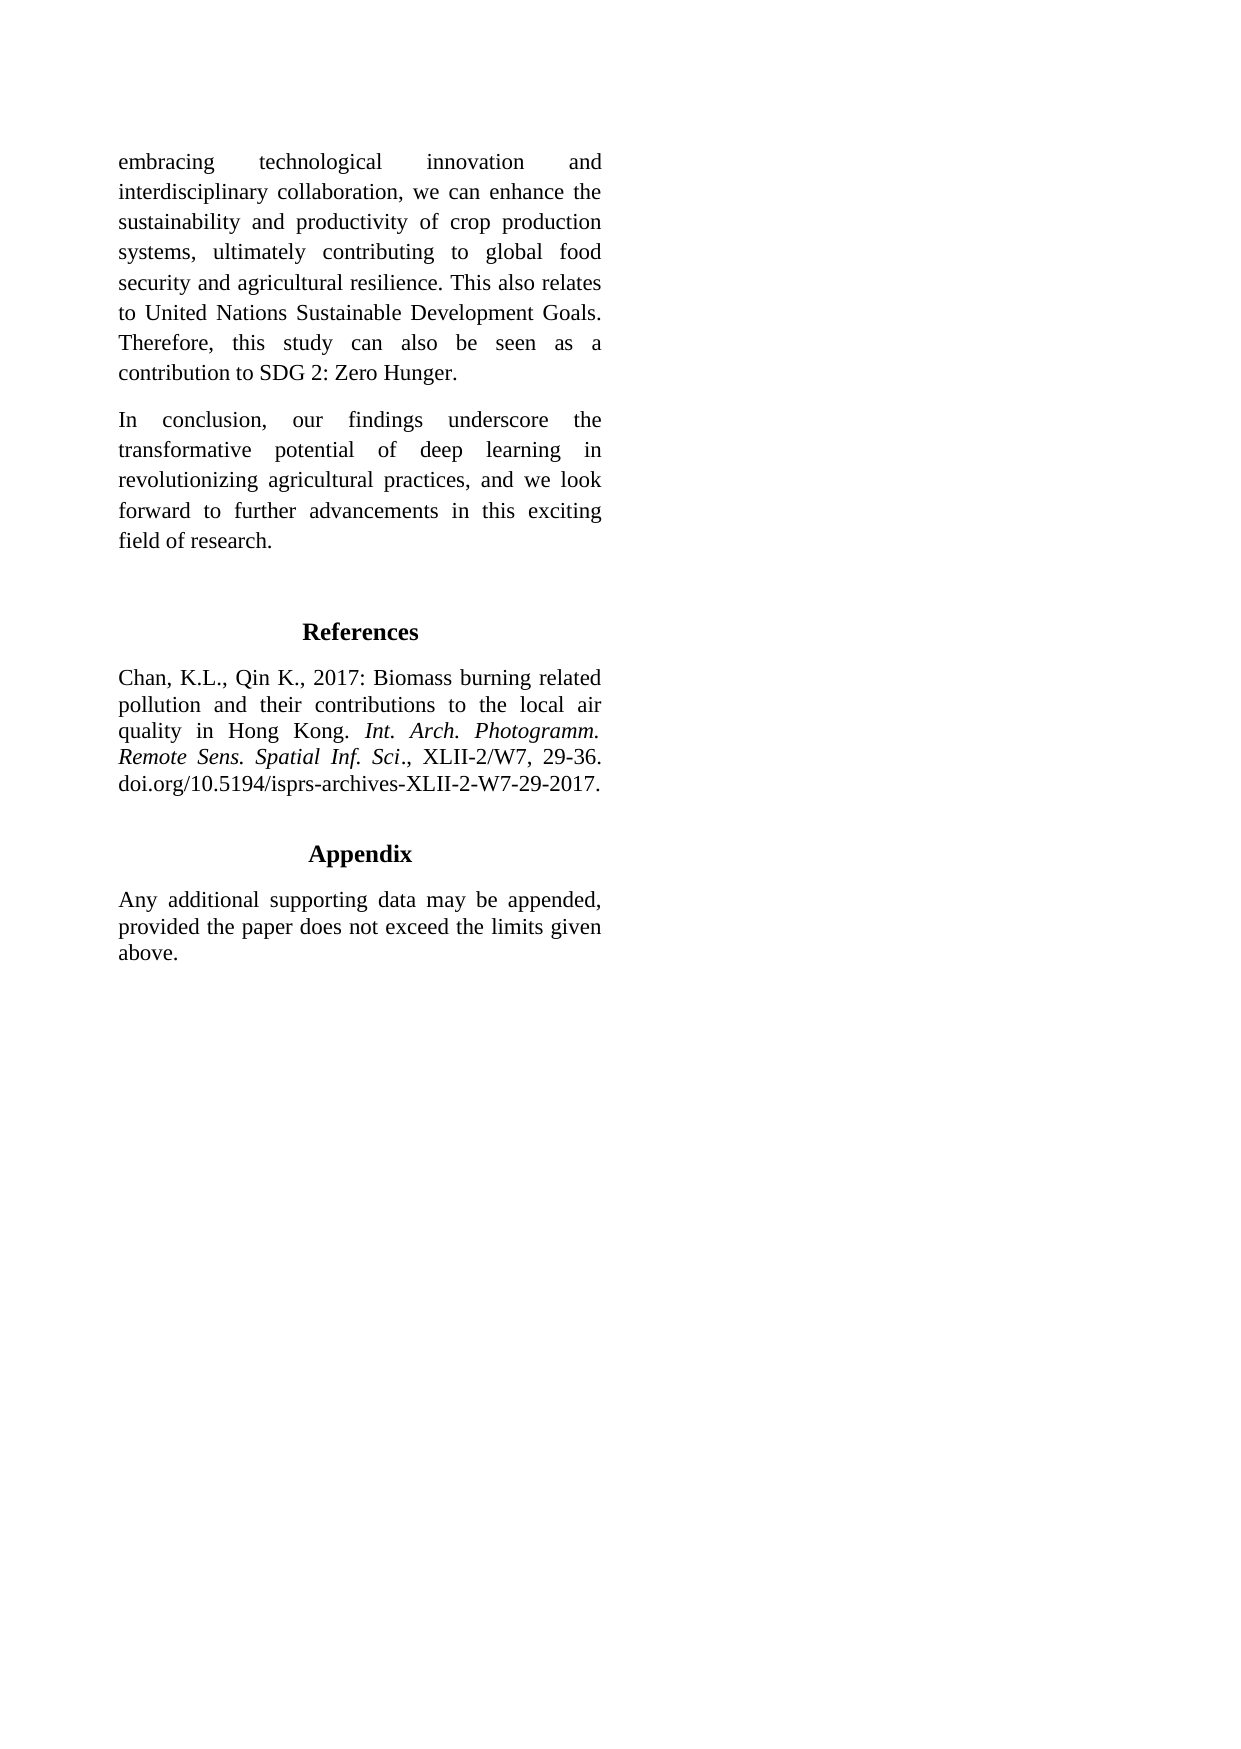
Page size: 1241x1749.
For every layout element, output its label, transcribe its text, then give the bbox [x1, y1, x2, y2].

text In conclusion, our findings underscore the transformative potential of deep learning in revolutionizing agricultural practices, and we look forward to further advancements in this exciting field of research. [118, 406, 602, 553]
text Appendix [118, 839, 602, 868]
text Chan, K.L., Qin K., 2017: Biomass burning related pollution and their contributions to the local air quality in Hong Kong. Int. Arch. Photogramm. Remote Sens. Spatial Inf. Sci., XLII-2/W7, 29-36. doi.org/10.5194/isprs-archives-XLII-2-W7-29-2017. [118, 664, 602, 796]
text References [118, 617, 602, 646]
text Any additional supporting data may be appended, provided the paper does not exceed the limits given above. [118, 887, 602, 966]
